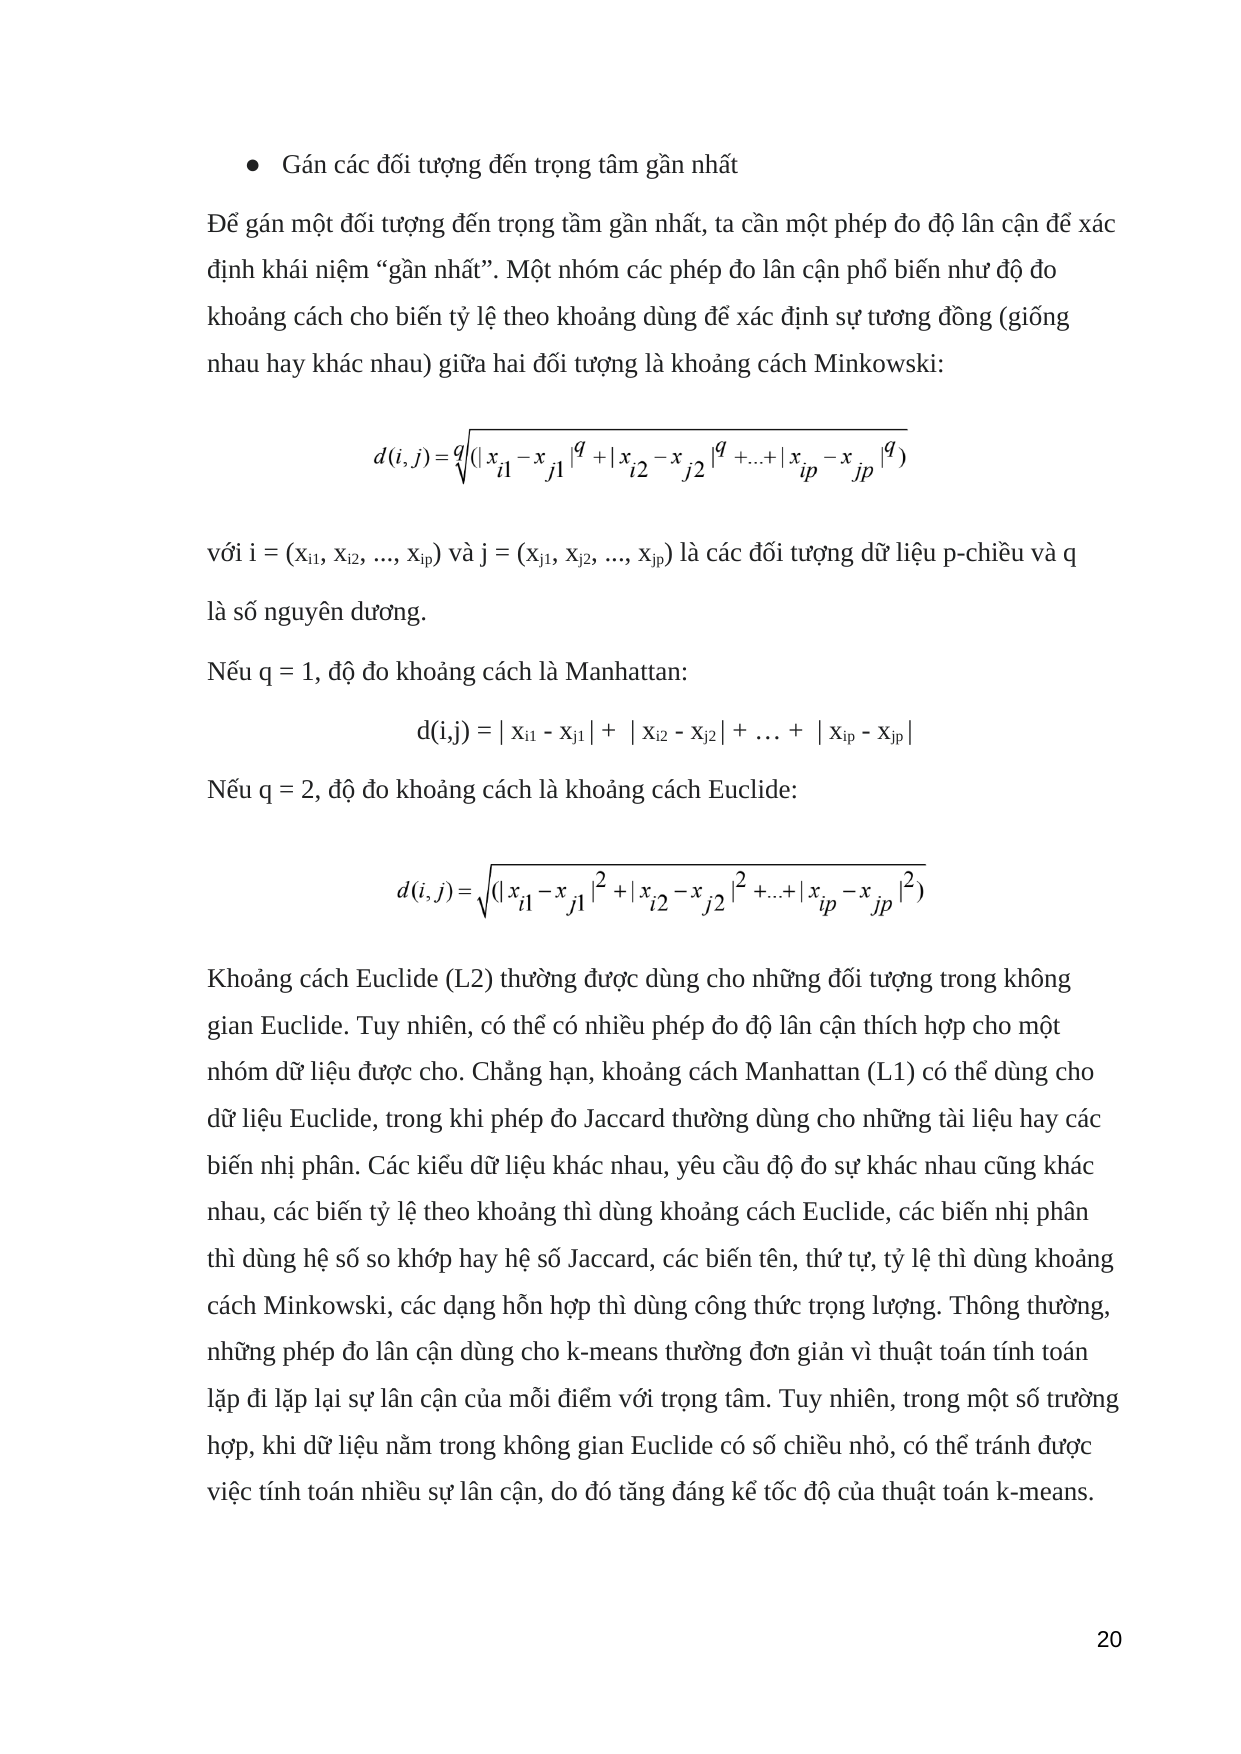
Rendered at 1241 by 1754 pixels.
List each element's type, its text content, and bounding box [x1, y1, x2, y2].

text là số nguyên dương. [207, 596, 1122, 627]
picture [347, 406, 982, 511]
list Gán các đối tượng đến trọng tâm gần nhất [244, 148, 1122, 179]
picture [382, 832, 947, 937]
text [207, 962, 1122, 1507]
text d(i,j) = | xi1 - xj1 | + | xi2 - xj2 | + … + | xip - xjp | [207, 714, 1122, 745]
text với i = (xi1, xi2, ..., xip) và j = (xj1, xj2, ..., xjp) là các đối tượng dữ liệu p-chiều và q [207, 536, 1122, 567]
text Để gán một đối tượng đến trọng tầm gần nhất, ta cần một phép đo độ lân cận để xác định khái niệm “gần nhất”. Một nhóm các phép đo lân cận phổ biến như độ đo khoảng cách cho biến tỷ lệ theo khoảng dùng để xác định sự tương đồng (giống nhau hay khác nhau) giữa hai đối tượng là khoảng cách Minkowski: [207, 207, 1122, 378]
text Nếu q = 2, độ đo khoảng cách là khoảng cách Euclide: [207, 773, 1122, 804]
text Nếu q = 1, độ đo khoảng cách là Manhattan: [207, 655, 1122, 686]
